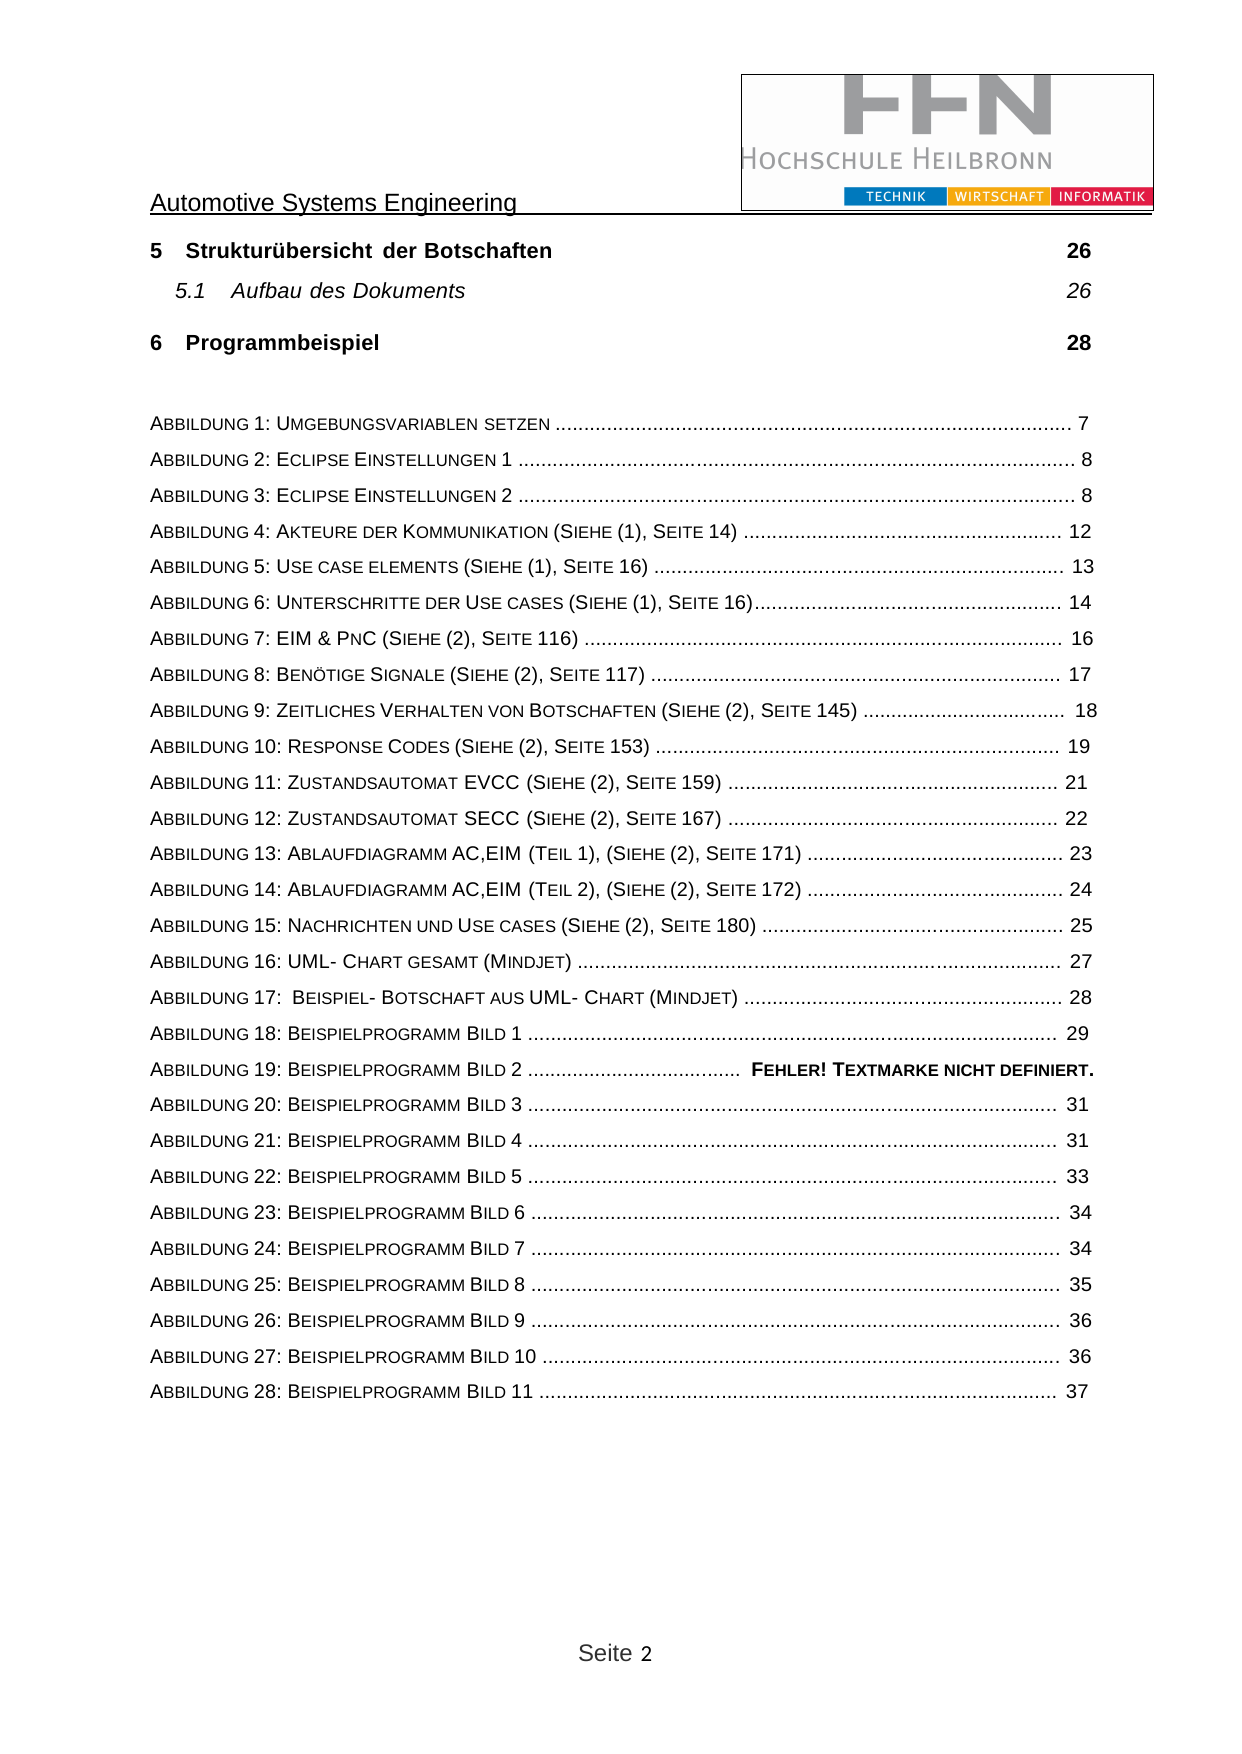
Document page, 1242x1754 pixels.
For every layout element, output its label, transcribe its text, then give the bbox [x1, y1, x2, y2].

text ABBILDUNG 8: BENÖTIGE SIGNALE (SIEHE (2), SEITE 117) ........................................................................ 17 [150, 663, 1169, 686]
text ABBILDUNG 11: ZUSTANDSAUTOMAT EVCC (SIEHE (2), SEITE 159) .......................................................... 21 [150, 771, 1169, 794]
text ABBILDUNG 26: BEISPIELPROGRAMM BILD 9 ............................................................................................. 36 [150, 1309, 1169, 1332]
text ABBILDUNG 21: BEISPIELPROGRAMM BILD 4 ............................................................................................. 31 [150, 1129, 1169, 1152]
text 5.1 Aufbau des Dokuments 26 [175, 278, 1169, 303]
text ABBILDUNG 6: UNTERSCHRITTE DER USE CASES (SIEHE (1), SEITE 16)...................................................... 14 [150, 591, 1169, 614]
text ABBILDUNG 14: ABLAUFDIAGRAMM AC,EIM (TEIL 2), (SIEHE (2), SEITE 172) ............................................. 24 [150, 878, 1169, 901]
text ABBILDUNG 12: ZUSTANDSAUTOMAT SECC (SIEHE (2), SEITE 167) .......................................................... 22 [150, 806, 1169, 829]
text ABBILDUNG 28: BEISPIELPROGRAMM BILD 11 ........................................................................................... 37 [150, 1380, 1169, 1403]
text ABBILDUNG 27: BEISPIELPROGRAMM BILD 10 ........................................................................................... 36 [150, 1345, 1169, 1368]
text 6 Programmbeispiel 28 [150, 330, 1169, 355]
text ABBILDUNG 5: USE CASE ELEMENTS (SIEHE (1), SEITE 16) ........................................................................ 13 [150, 555, 1169, 578]
text ABBILDUNG 25: BEISPIELPROGRAMM BILD 8 ............................................................................................. 35 [150, 1273, 1169, 1296]
text 5 Strukturübersicht der Botschaften 26 [150, 238, 1169, 263]
text ABBILDUNG 15: NACHRICHTEN UND USE CASES (SIEHE (2), SEITE 180) ..................................................... 25 [150, 914, 1169, 937]
text ABBILDUNG 7: EIM & PNC (SIEHE (2), SEITE 116) .................................................................................... 16 [150, 627, 1169, 650]
text ABBILDUNG 1: UMGEBUNGSVARIABLEN SETZEN .......................................................................................... 7 [150, 412, 1169, 435]
text ABBILDUNG 18: BEISPIELPROGRAMM BILD 1 ............................................................................................. 29 [150, 1022, 1169, 1045]
text ABBILDUNG 3: ECLIPSE EINSTELLUNGEN 2 ................................................................................................. 8 [150, 484, 1169, 507]
text ABBILDUNG 23: BEISPIELPROGRAMM BILD 6 ............................................................................................. 34 [150, 1201, 1169, 1224]
text ABBILDUNG 13: ABLAUFDIAGRAMM AC,EIM (TEIL 1), (SIEHE (2), SEITE 171) ............................................. 23 [150, 842, 1169, 865]
text ABBILDUNG 17: BEISPIEL- BOTSCHAFT AUS UML- CHART (MINDJET) ........................................................ 28 [150, 986, 1169, 1009]
text ABBILDUNG 4: AKTEURE DER KOMMUNIKATION (SIEHE (1), SEITE 14) ........................................................ 12 [150, 520, 1169, 543]
text ABBILDUNG 10: RESPONSE CODES (SIEHE (2), SEITE 153) ....................................................................... 19 [150, 735, 1169, 758]
text ABBILDUNG 16: UML- CHART GESAMT (MINDJET) ..................................................................................... 27 [150, 950, 1169, 973]
picture [742, 75, 1153, 210]
text ABBILDUNG 20: BEISPIELPROGRAMM BILD 3 ............................................................................................. 31 [150, 1093, 1169, 1116]
text ABBILDUNG 19: BEISPIELPROGRAMM BILD 2 ...................................... FEHLER! TEXTMARKE NICHT DEFINIERT. [150, 1058, 1169, 1081]
text ABBILDUNG 22: BEISPIELPROGRAMM BILD 5 ............................................................................................. 33 [150, 1165, 1169, 1188]
text ABBILDUNG 9: ZEITLICHES VERHALTEN VON BOTSCHAFTEN (SIEHE (2), SEITE 145) .................................... 18 [150, 699, 1169, 722]
text ABBILDUNG 2: ECLIPSE EINSTELLUNGEN 1 ................................................................................................. 8 [150, 448, 1169, 471]
text ABBILDUNG 24: BEISPIELPROGRAMM BILD 7 ............................................................................................. 34 [150, 1237, 1169, 1260]
